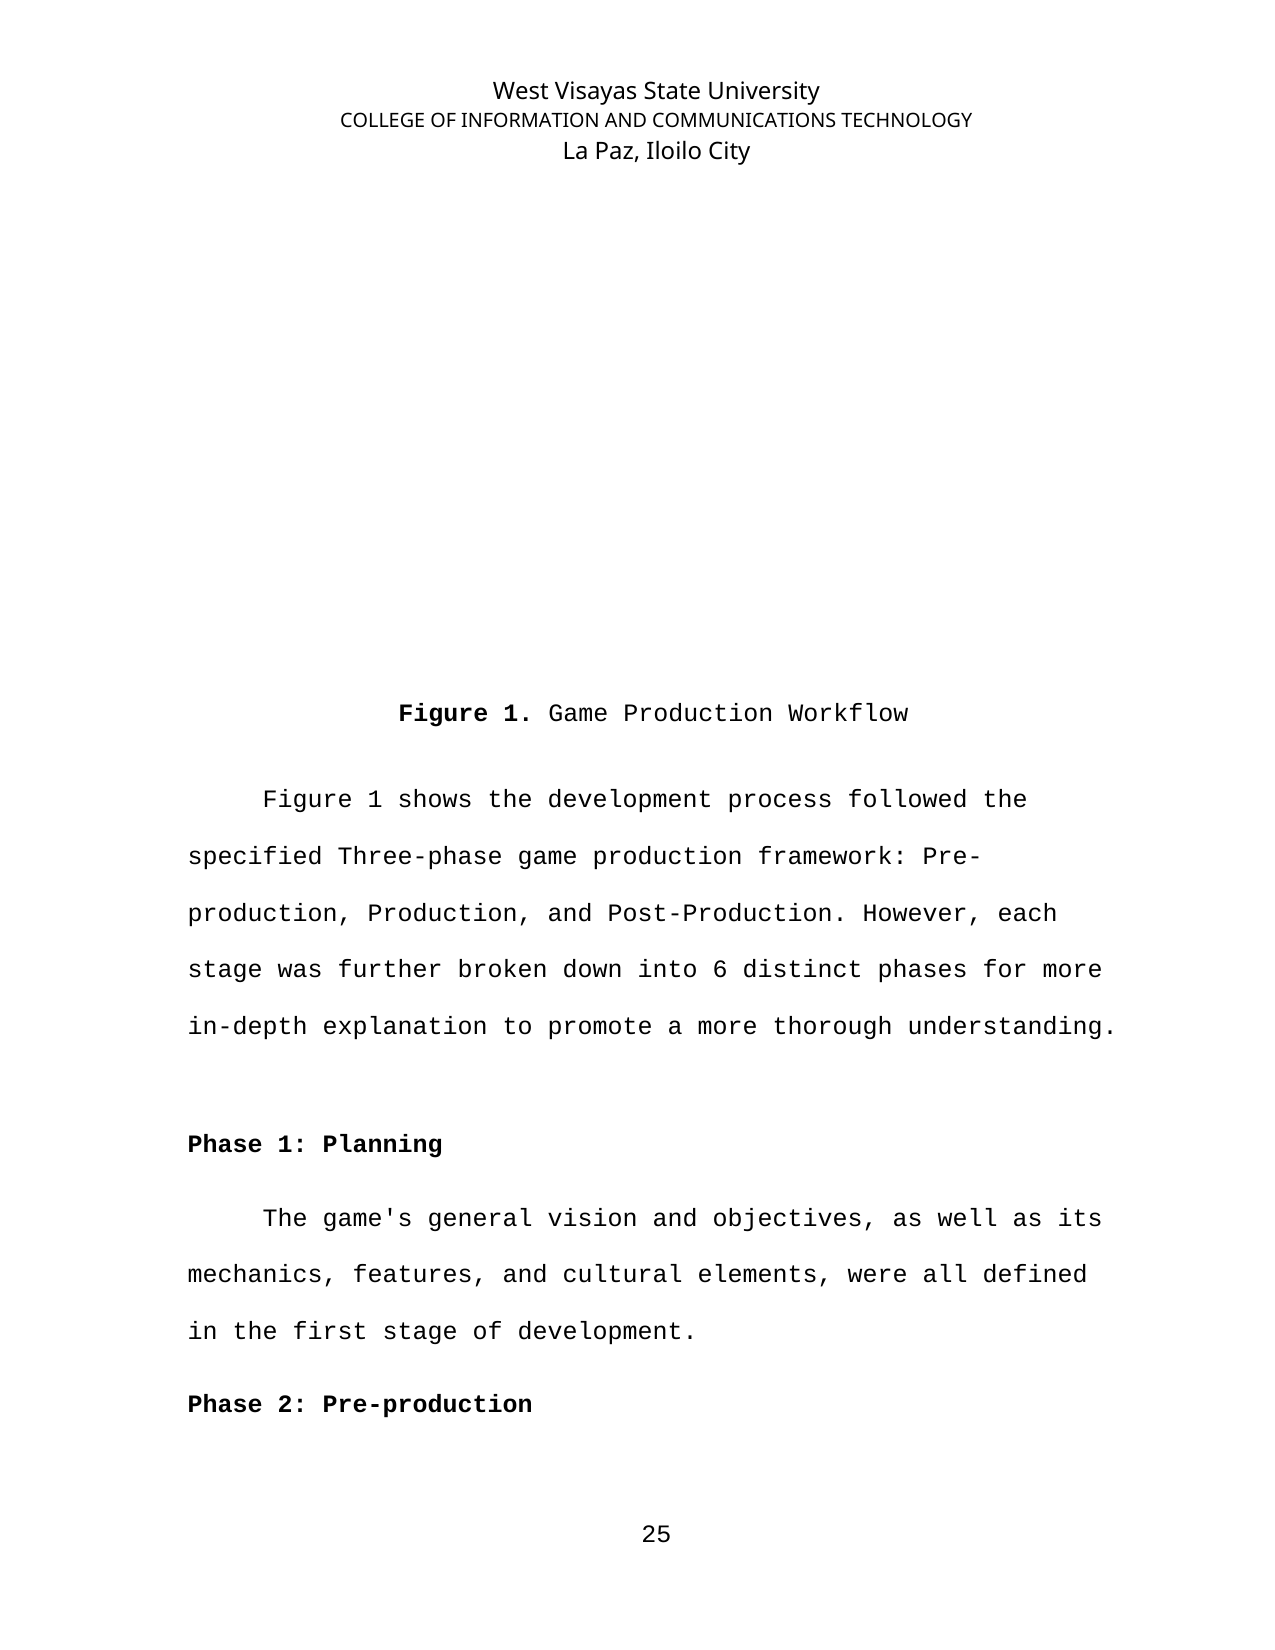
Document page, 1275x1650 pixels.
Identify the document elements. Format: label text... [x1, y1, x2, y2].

text Phase 1: Planning [187, 1132, 1125, 1160]
text The game's general vision and objectives, as well as its mechanics, features, and cultural elements, were all defined in the first stage of development. [187, 1205, 1125, 1347]
text Figure 1 shows the development process followed the specified Three-phase game production framework: Pre-production, Production, and Post-Production. However, each stage was further broken down into 6 distinct phases for more in-depth explanation to promote a more thorough understanding. [187, 787, 1125, 1042]
text Phase 2: Pre-production [187, 1392, 1125, 1420]
